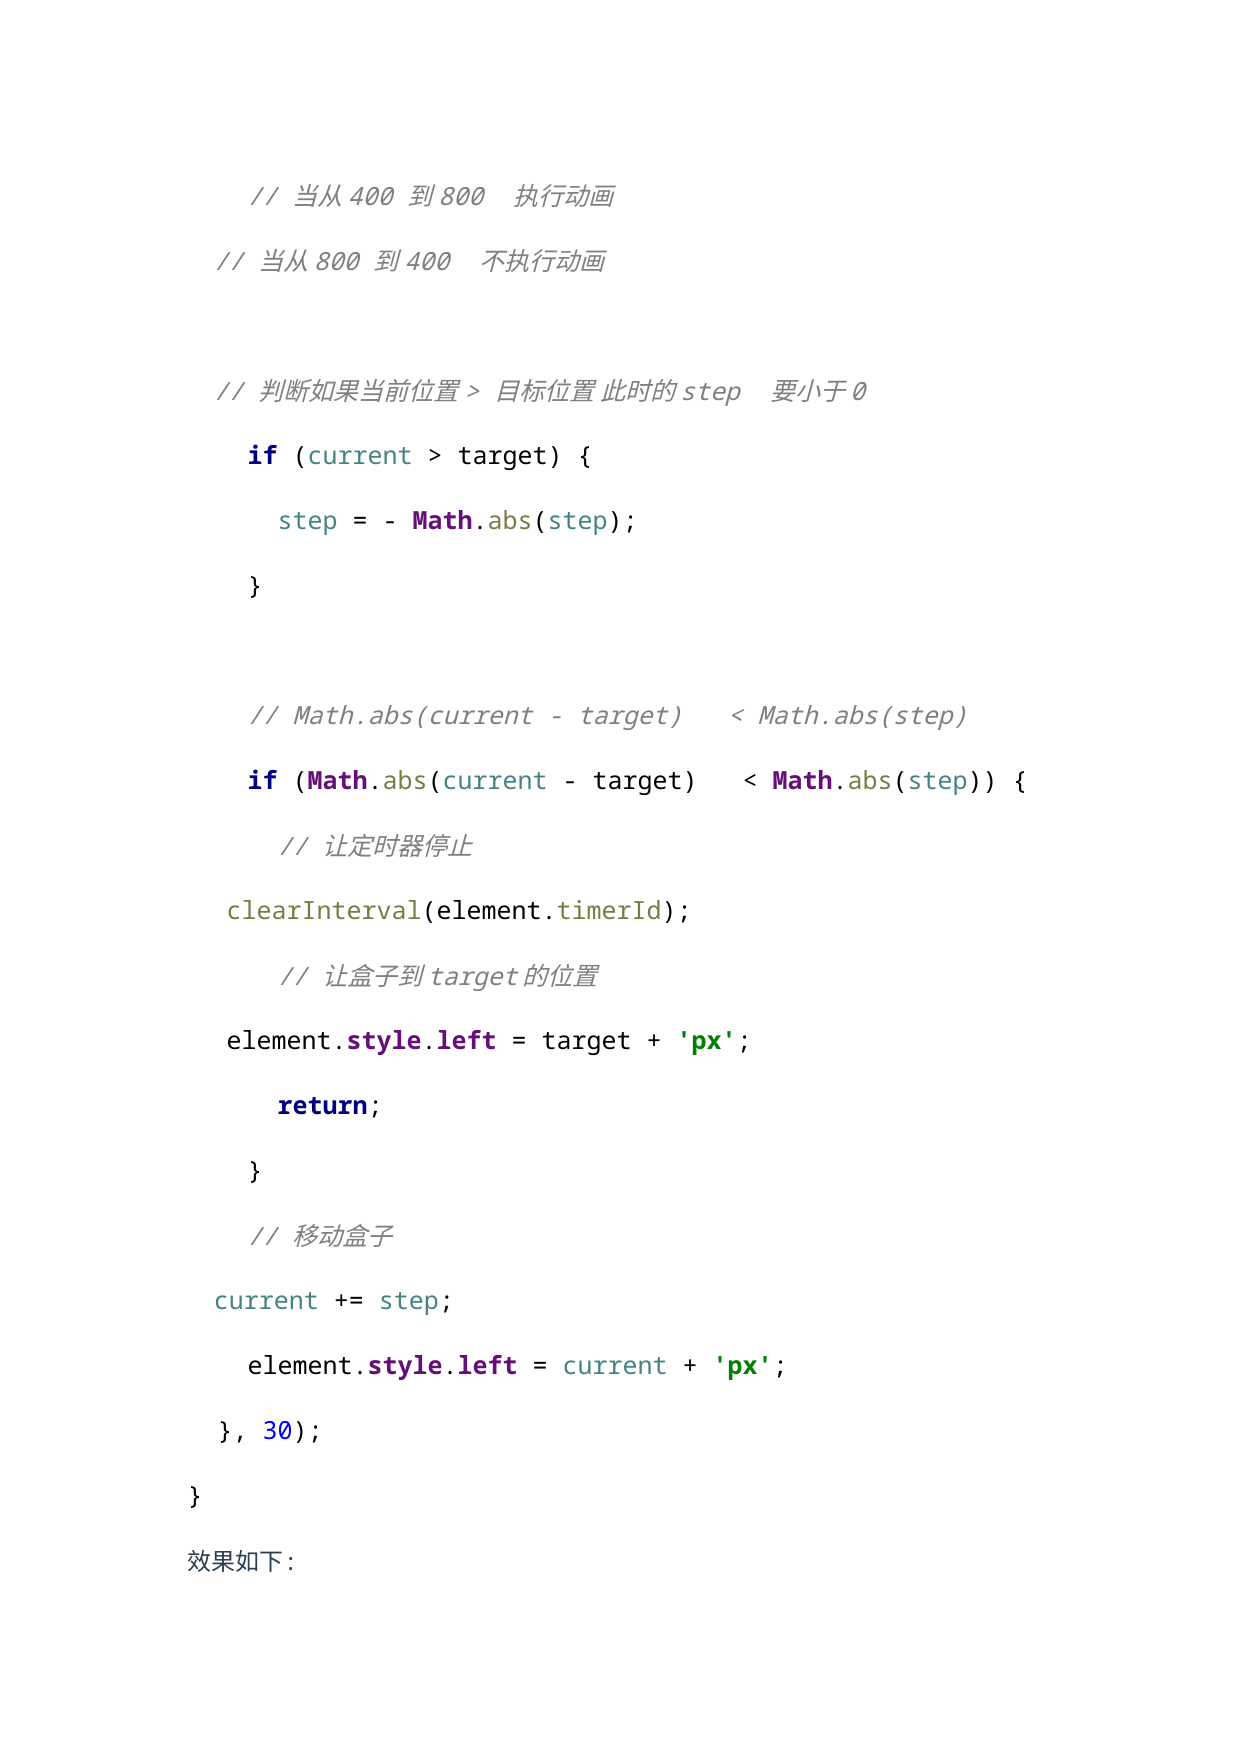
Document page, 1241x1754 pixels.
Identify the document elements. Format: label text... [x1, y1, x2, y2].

text 效果如下: [187, 1527, 1053, 1592]
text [187, 162, 1053, 1527]
